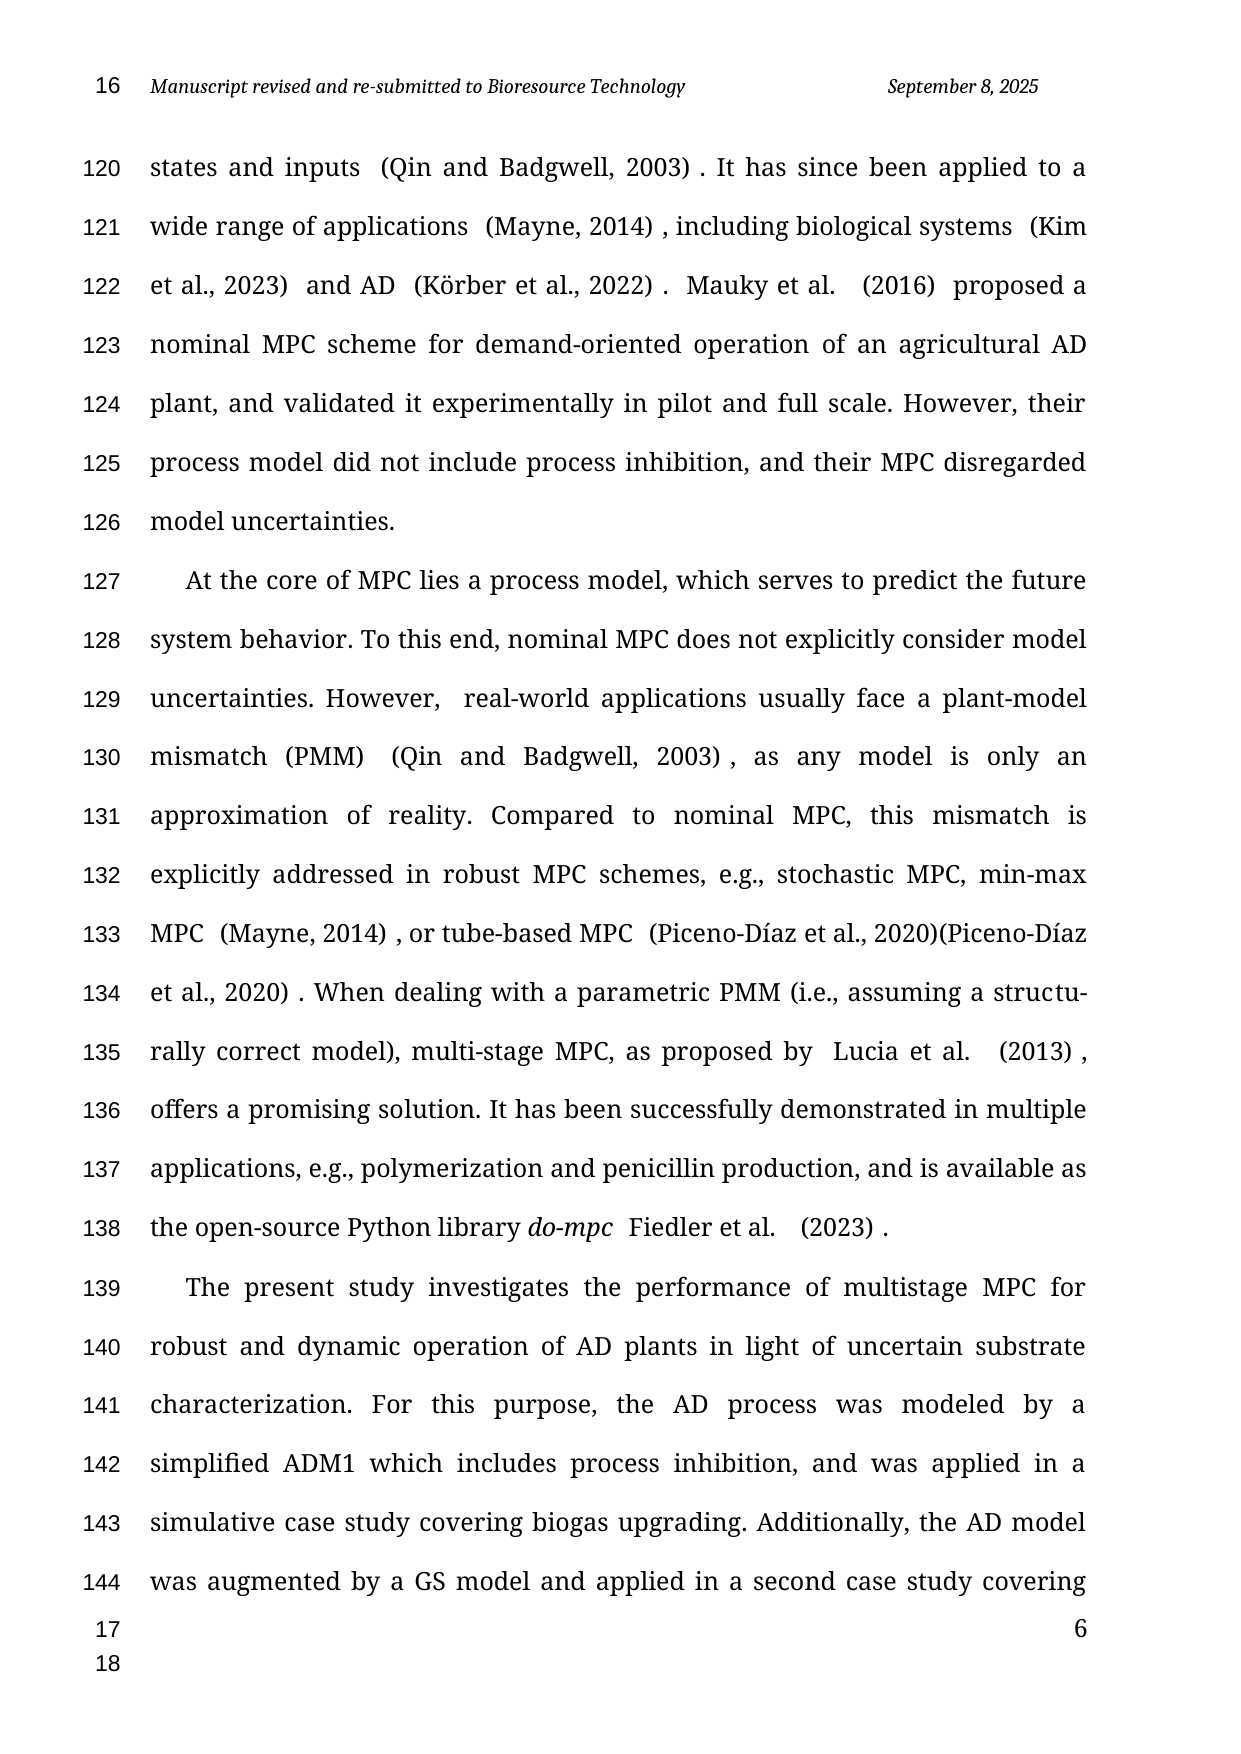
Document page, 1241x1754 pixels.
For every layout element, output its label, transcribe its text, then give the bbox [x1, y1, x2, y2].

text At the core of MPC lies a process model, which serves to predict the future system behavior. To this end, nominal MPC does not explicitly consider model uncertainties. However, real-world applications usually face a plant-model mismatch (PMM) , as any model is only an approximation of reality. Compared to nominal MPC, this mismatch is explicitly addressed in robust MPC schemes, e.g., stochastic MPC, min-max MPC or tube-based MPC . When dealing with a parametric PMM (i.e., assuming a structurally correct model), multi-stage MPC, as proposed by , offers a promising solution. It has been successfully demonstrated in multiple applications, e.g., polymerization and penicillin production, and is available as the open-source Python library do-mpc . [150, 562, 1087, 1244]
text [150, 150, 1087, 537]
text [150, 1269, 1087, 1598]
